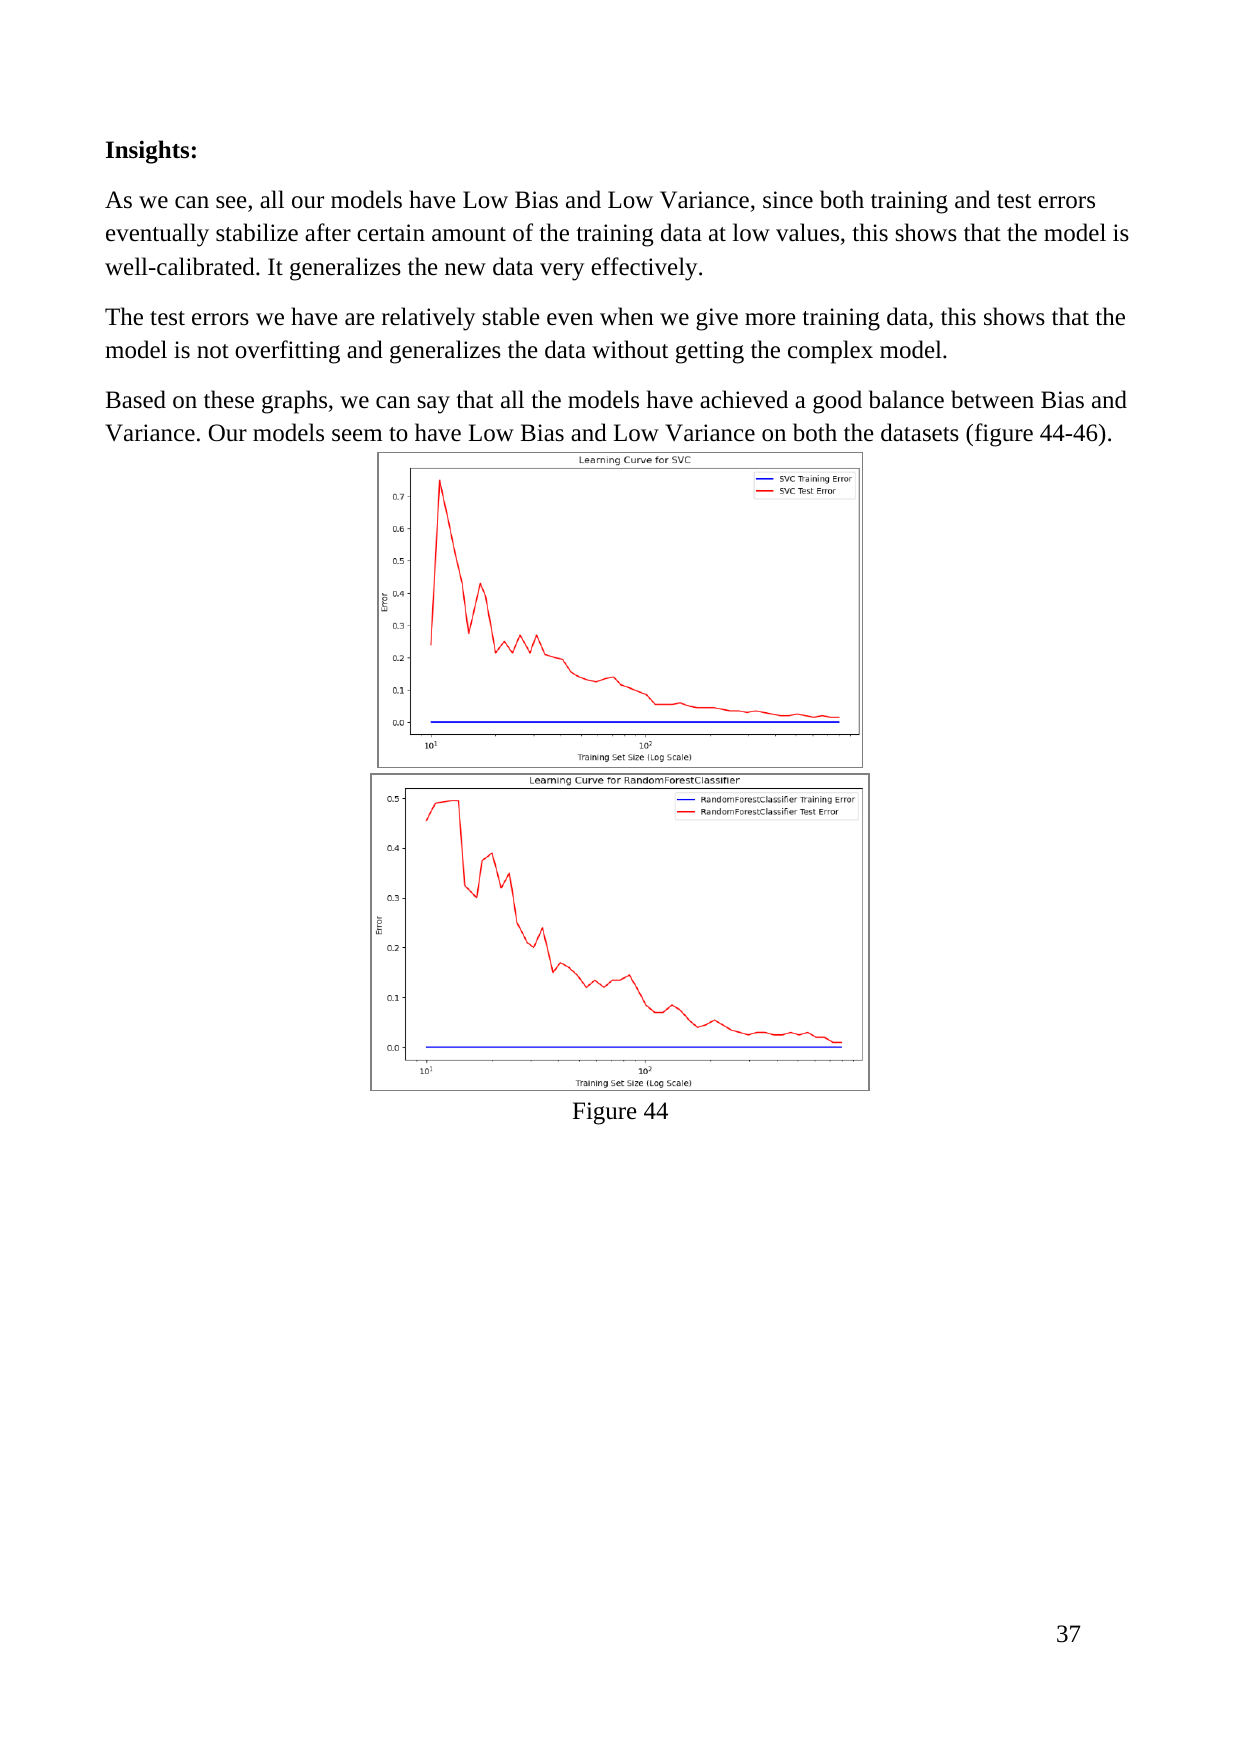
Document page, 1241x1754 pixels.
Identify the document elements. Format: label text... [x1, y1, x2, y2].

text As we can see, all our models have Low Bias and Low Variance, since both training and test errors eventually stabilize after certain amount of the training data at low values, this shows that the model is well-calibrated. It generalizes the new data very effectively. [105, 185, 1135, 280]
text Based on these graphs, we can say that all the models have achieved a good balance between Bias and Variance. Our models seem to have Low Bias and Low Variance on both the datasets (figure 44-46). [105, 385, 1135, 447]
text The test errors we have are relatively stable even when we give more training data, this shows that the model is not overfitting and generalizes the data without getting the complex model. [105, 302, 1135, 364]
text Figure 44 [105, 1096, 1135, 1125]
text Insights: [105, 135, 1135, 164]
